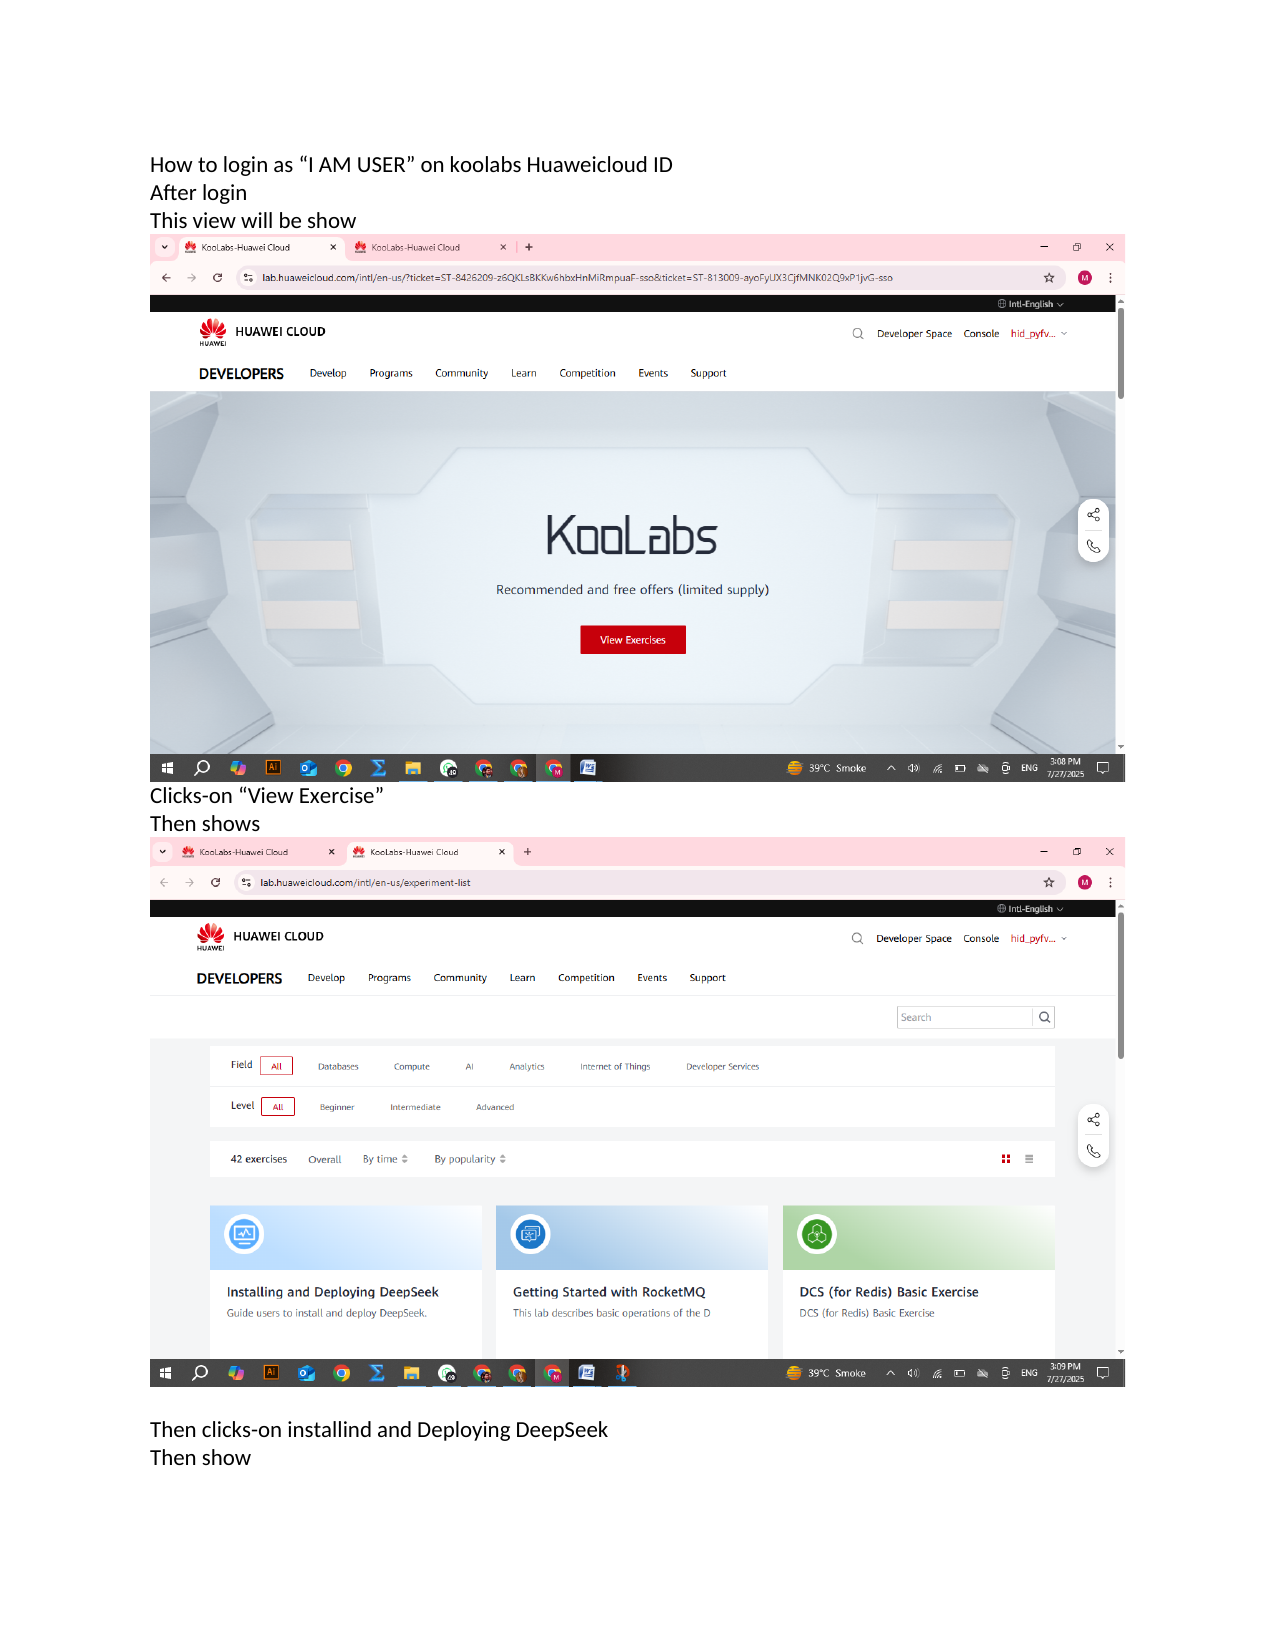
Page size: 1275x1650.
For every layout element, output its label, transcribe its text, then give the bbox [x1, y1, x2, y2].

picture [150, 234, 1125, 782]
text After login [150, 178, 1125, 206]
text Then show [150, 1443, 1125, 1471]
text Then clicks-on installind and Deploying DeepSeek [150, 1415, 1125, 1443]
text This view will be show [150, 206, 1125, 234]
picture [150, 837, 1125, 1387]
text How to login as “I AM USER” on koolabs Huaweicloud ID [150, 150, 1125, 178]
text Clicks-on “View Exercise” [150, 782, 1125, 809]
text Then shows [150, 809, 1125, 837]
